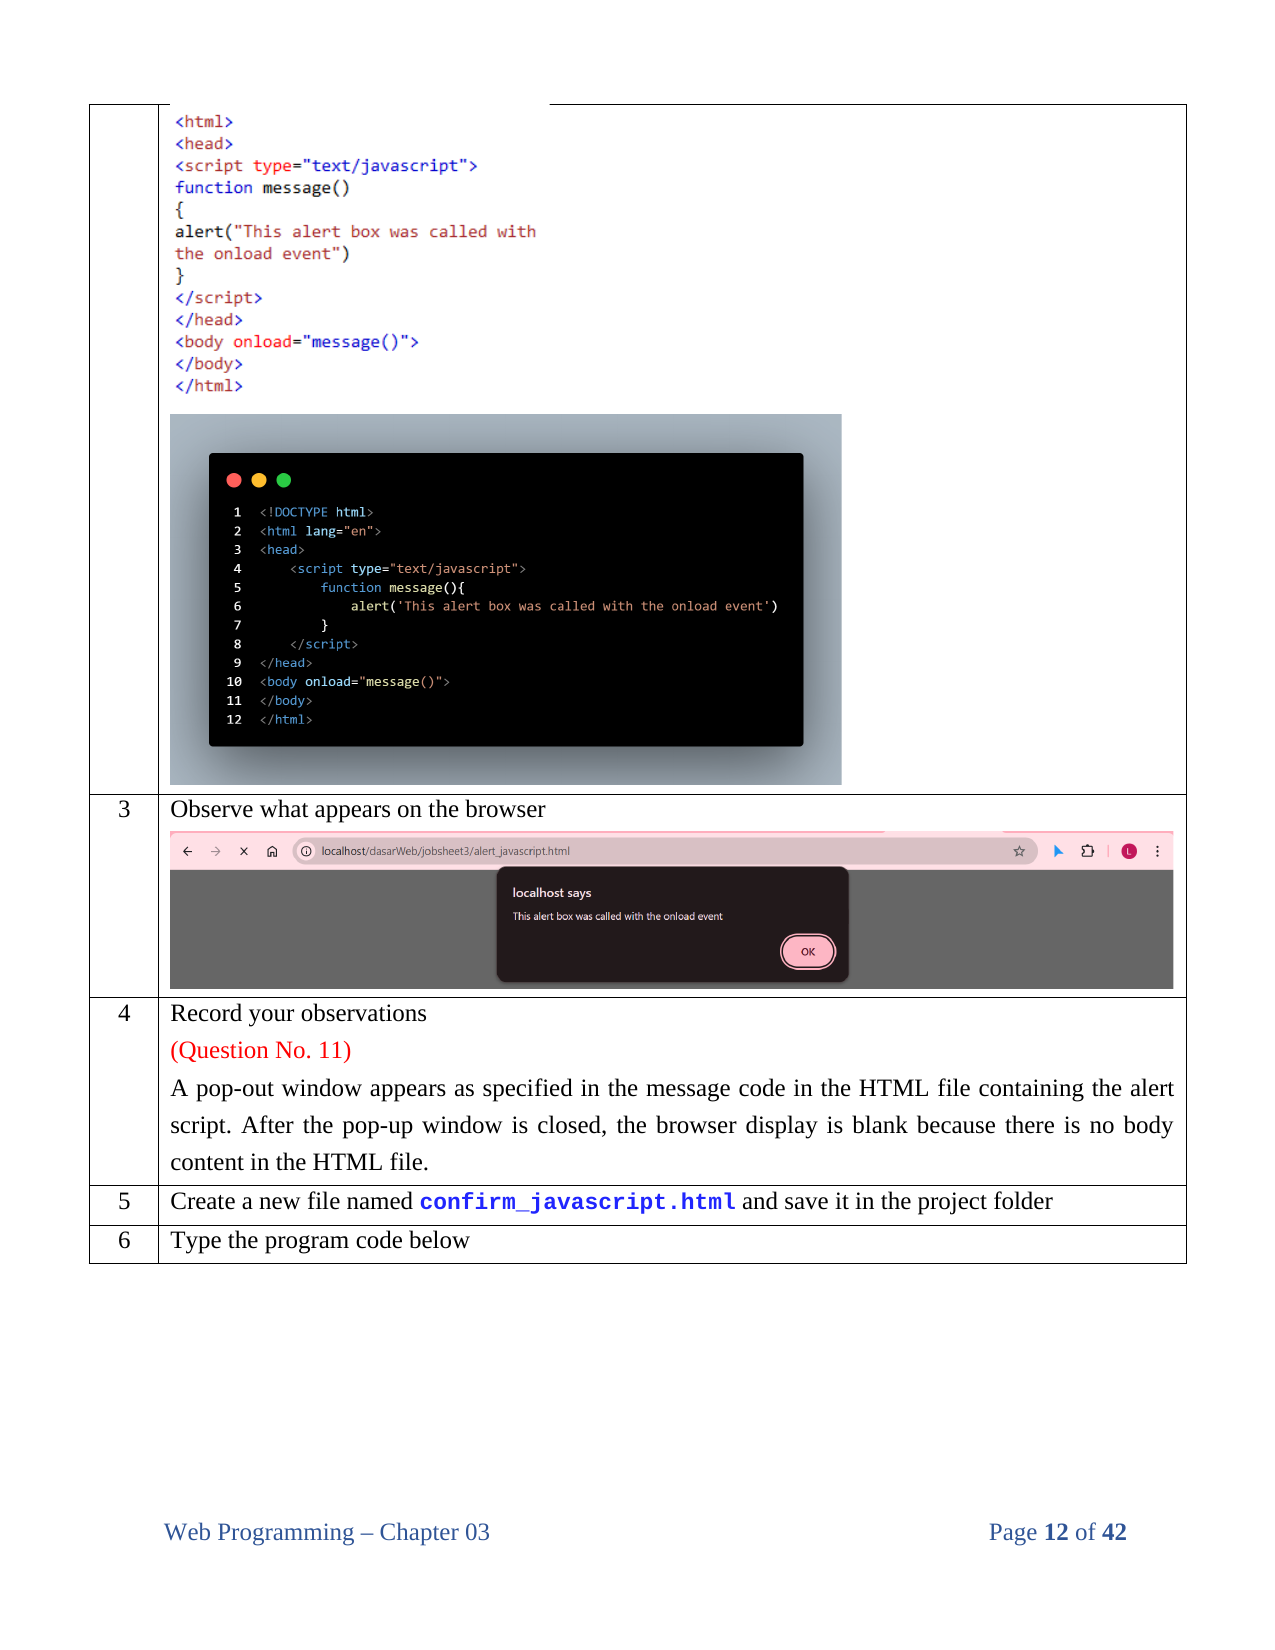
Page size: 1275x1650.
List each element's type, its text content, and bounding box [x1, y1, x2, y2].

table_cell Record your observations (Question No. 11) A pop-out window appears as specified in the message code in the HTML file containing the alert script. After the pop-up window is closed, the browser display is blank because there is no body content in the HTML file. [159, 998, 1186, 1185]
table_cell 6 [90, 1226, 158, 1263]
table_cell [159, 105, 1186, 793]
table_cell 4 [90, 998, 158, 1185]
table_cell Create a new file named confirm_javascript.html and save it in the project folder [159, 1186, 1186, 1224]
picture [170, 831, 1174, 989]
table_cell 3 [90, 795, 158, 997]
table_cell 5 [90, 1186, 158, 1224]
picture [170, 414, 842, 785]
table_cell [90, 105, 158, 793]
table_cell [159, 1226, 1186, 1263]
picture [170, 104, 550, 406]
table_cell Observe what appears on the browser [159, 795, 1186, 997]
